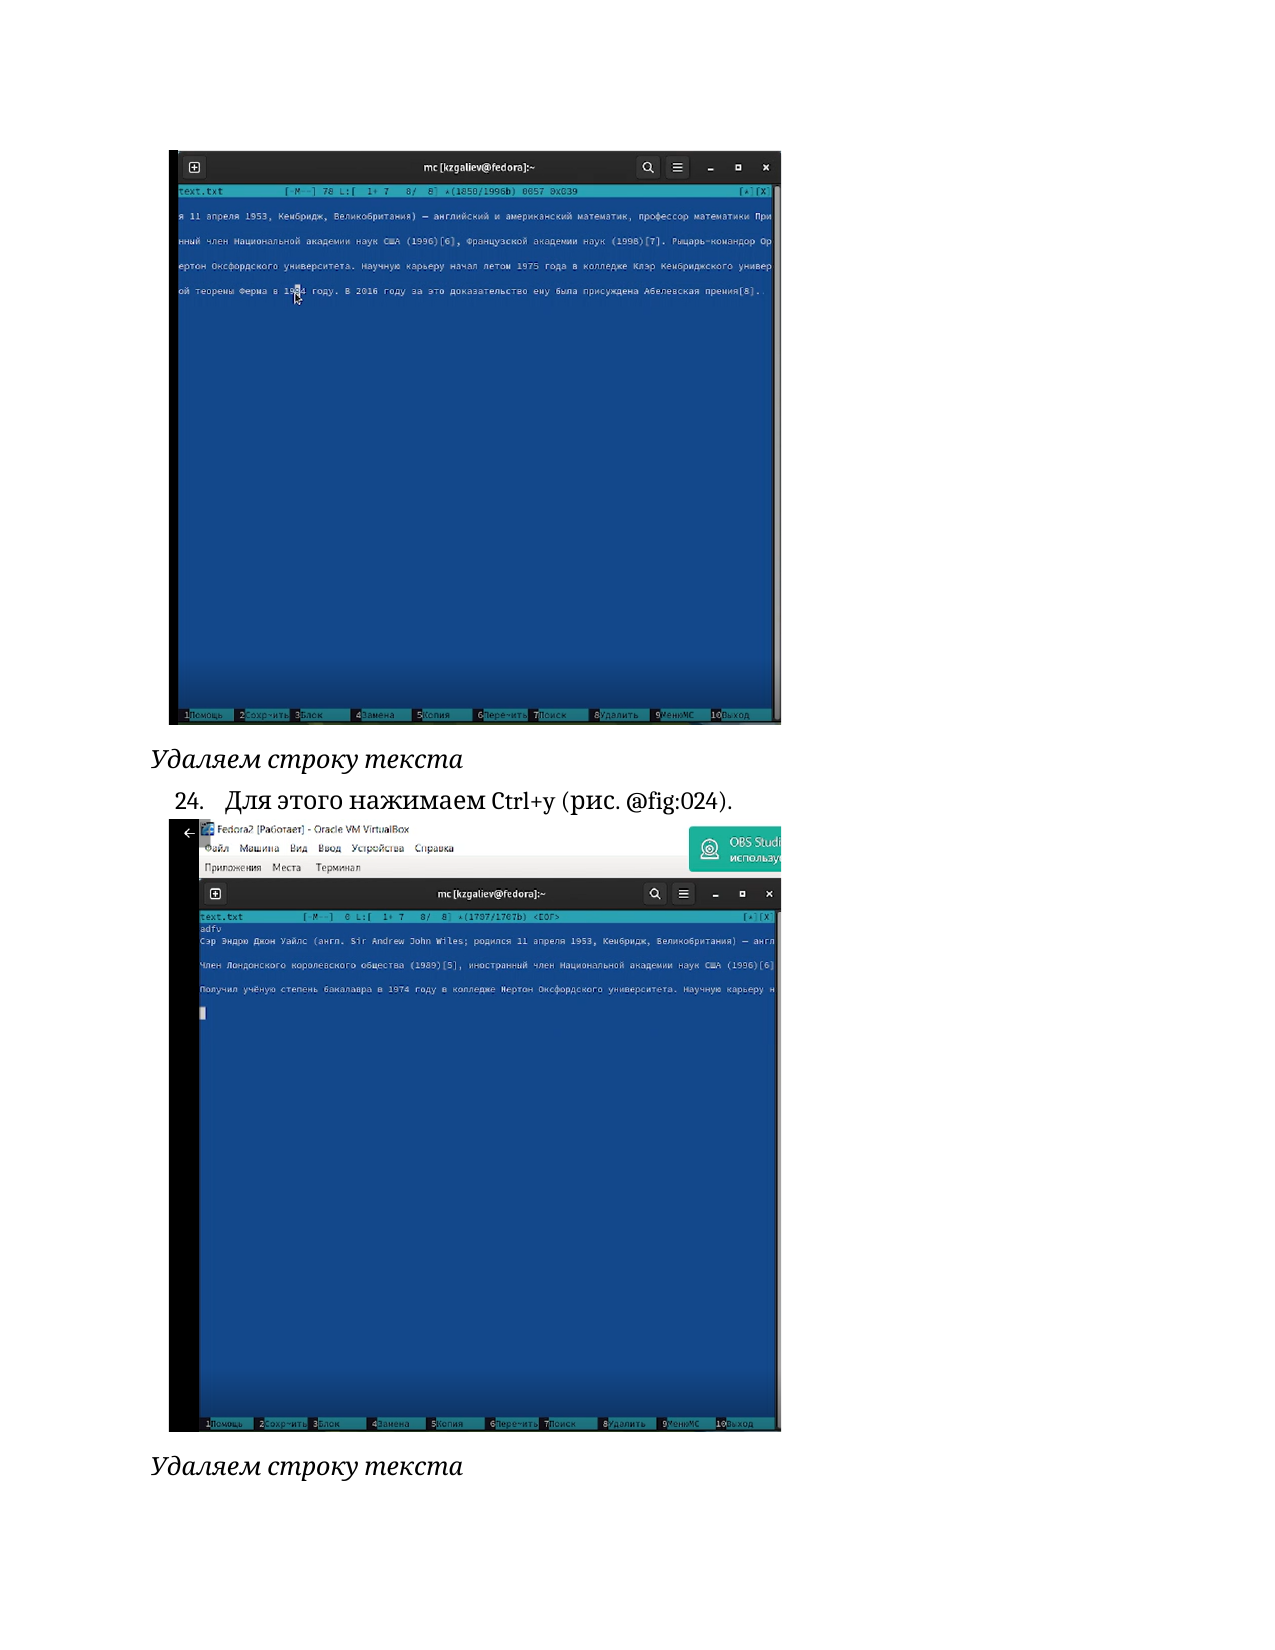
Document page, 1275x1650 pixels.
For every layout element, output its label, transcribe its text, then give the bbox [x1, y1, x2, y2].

text Удаляем строку текста [150, 746, 1125, 774]
picture [168, 150, 782, 725]
list Для этого нажимаем Ctrl+y (рис. @fig:024). [175, 787, 1125, 816]
picture [168, 819, 782, 1432]
text Удаляем строку текста [150, 1453, 1125, 1481]
